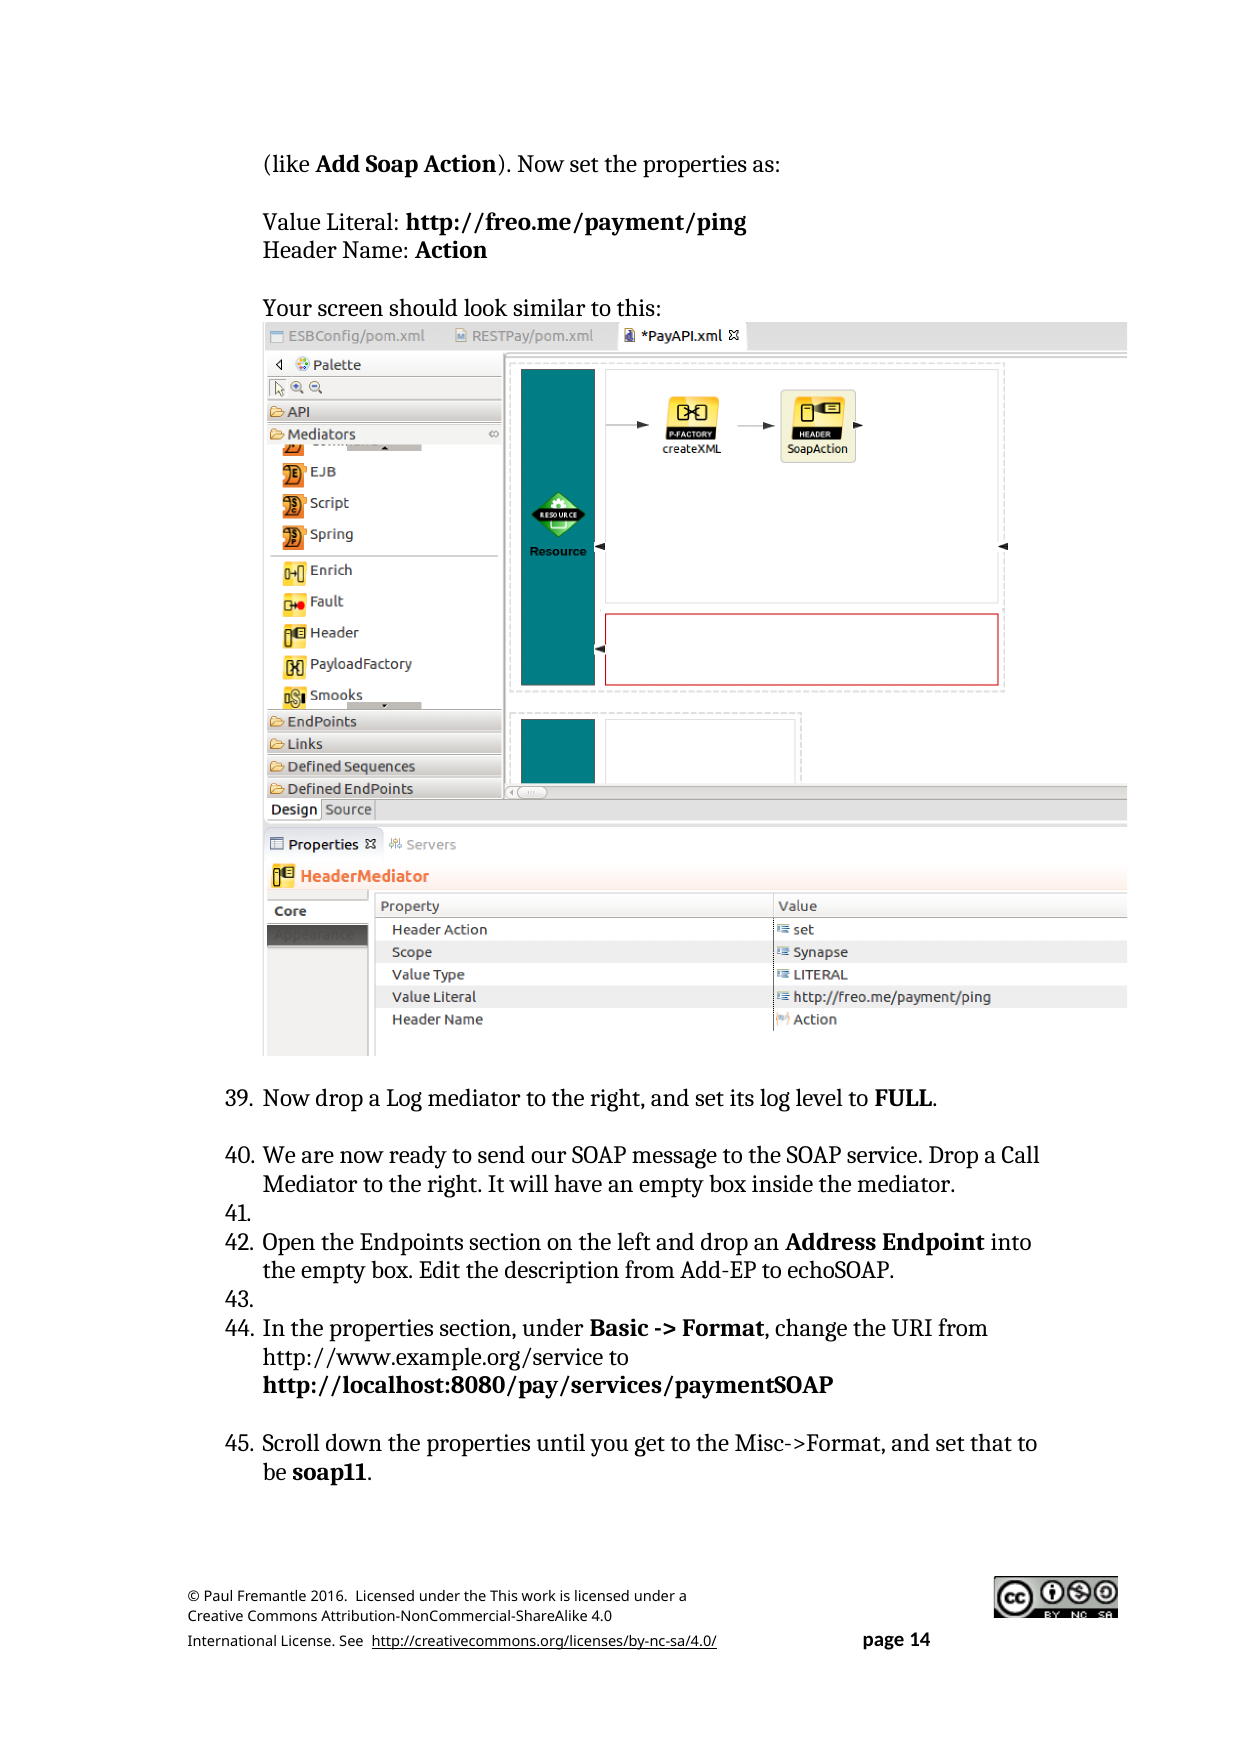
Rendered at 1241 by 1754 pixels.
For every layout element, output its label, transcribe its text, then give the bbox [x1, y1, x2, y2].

list Now drop a Log mediator to the right, and set its log level to FULL. [225, 1084, 1053, 1113]
list In the properties section, under Basic -> Format, change the URI from http://www.example.org/service to http://localhost:8080/pay/services/paymentSOAP [225, 1314, 1053, 1429]
picture [993, 1576, 1118, 1618]
list Scroll down the properties until you get to the Misc->Format, and set that to be soap11. Your diagram should look like: [225, 1429, 1053, 1486]
list We are now ready to send our SOAP message to the SOAP service. Drop a Call Mediator to the right. It will have an empty box inside the mediator. [225, 1141, 1053, 1199]
picture [262, 322, 1128, 1056]
list Open the Endpoints section on the left and drop an Address Endpoint into the empty box. Edit the description from Add-EP to echoSOAP. [225, 1228, 1053, 1285]
